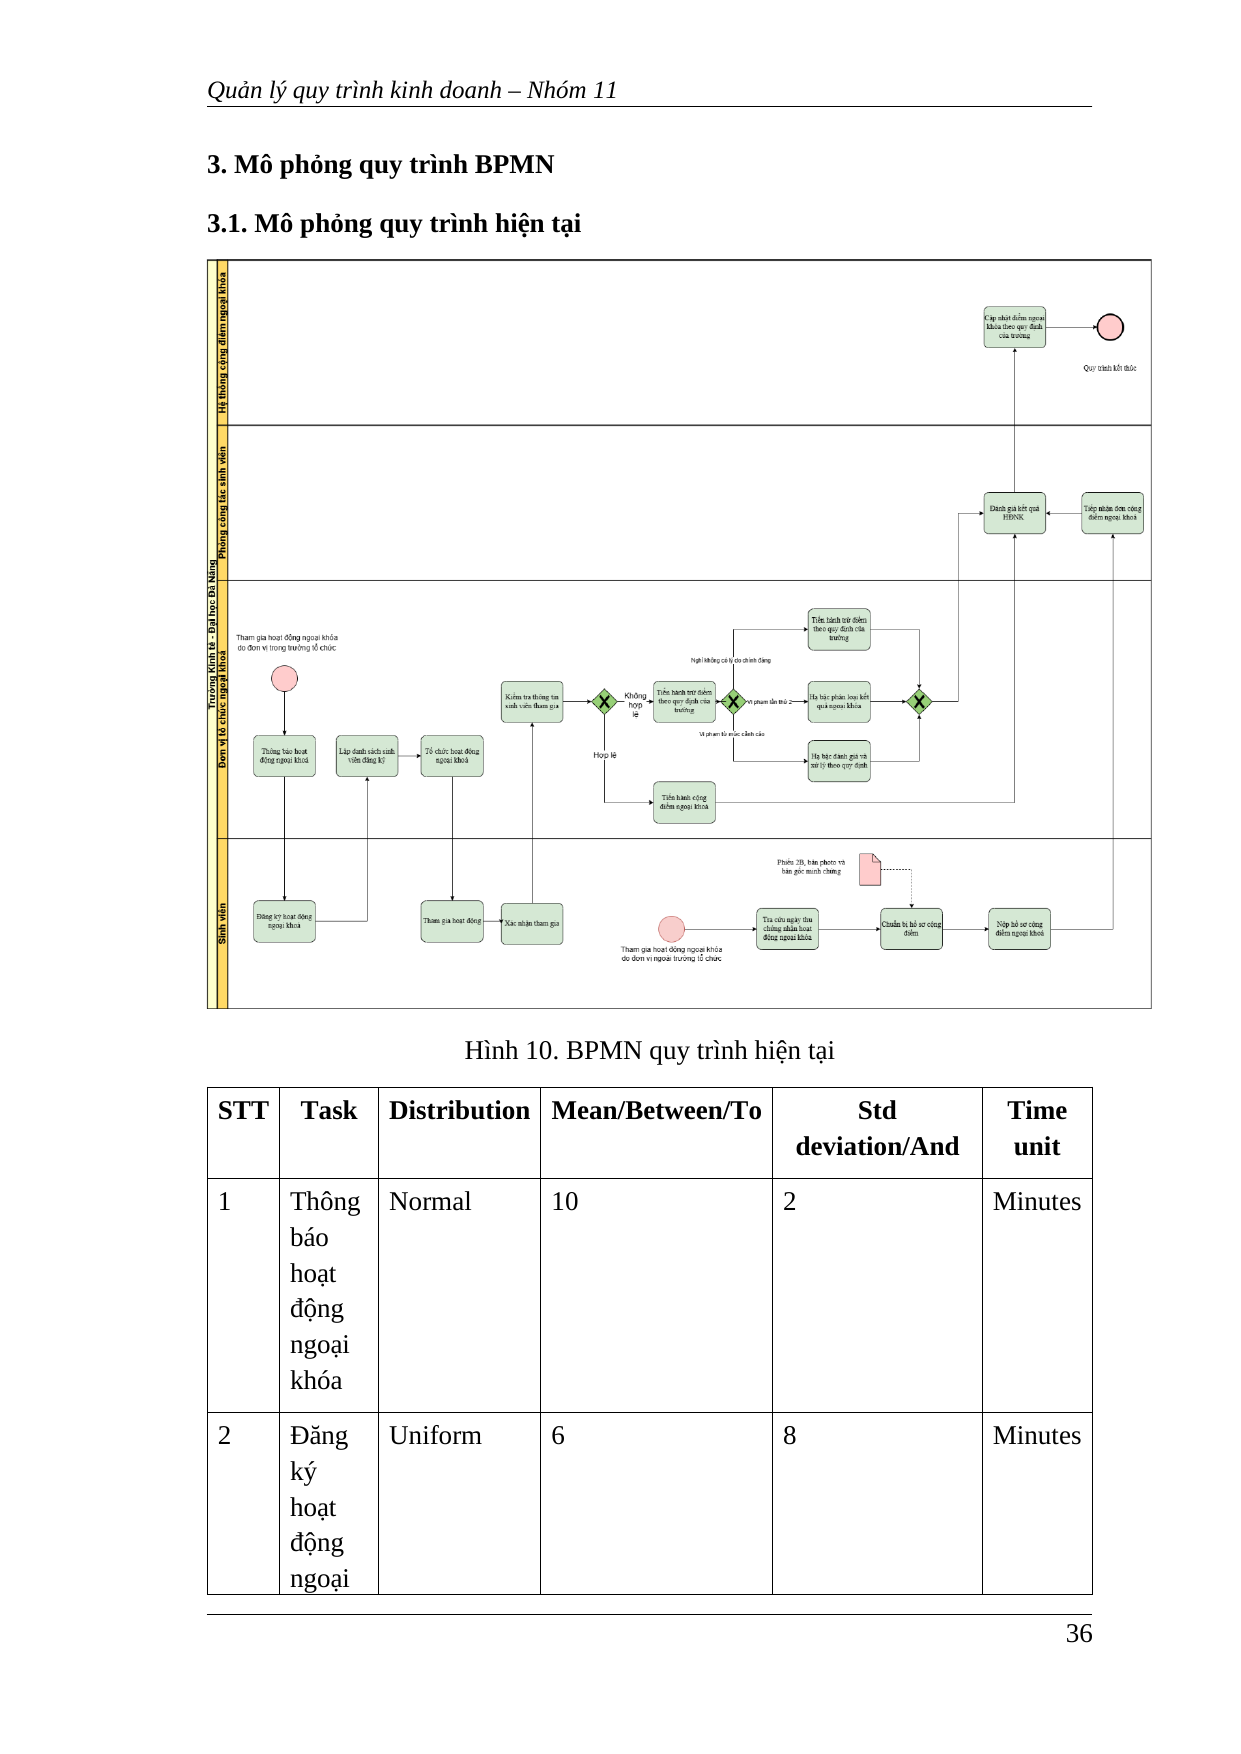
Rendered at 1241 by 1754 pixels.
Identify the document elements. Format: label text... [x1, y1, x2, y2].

table_header Time unit [983, 1088, 1092, 1178]
table_cell Minutes [983, 1179, 1092, 1412]
table_header Mean/Between/To [541, 1088, 772, 1178]
table_cell Minutes [983, 1413, 1092, 1593]
table_header STT [208, 1088, 279, 1178]
table_cell Thông báo hoạt động ngoại khóa [280, 1179, 378, 1412]
subtitle 3. Mô phỏng quy trình BPMN [207, 148, 1092, 179]
table_cell 2 [773, 1179, 982, 1412]
table_cell Normal [379, 1179, 540, 1412]
table_cell Uniform [379, 1413, 540, 1593]
subtitle 3.1. Mô phỏng quy trình hiện tại [207, 207, 1092, 238]
table_cell 1 [208, 1179, 279, 1412]
table_header Std deviation/And [773, 1088, 982, 1178]
table_cell 8 [773, 1413, 982, 1593]
picture [206, 259, 1152, 1009]
table_cell 2 [208, 1413, 279, 1593]
table_header Task [280, 1088, 378, 1178]
table_cell 10 [541, 1179, 772, 1412]
text Hình 10. BPMN quy trình hiện tại [207, 1034, 1092, 1065]
table_cell 6 [541, 1413, 772, 1593]
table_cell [280, 1413, 378, 1593]
table_header Distribution [379, 1088, 540, 1178]
